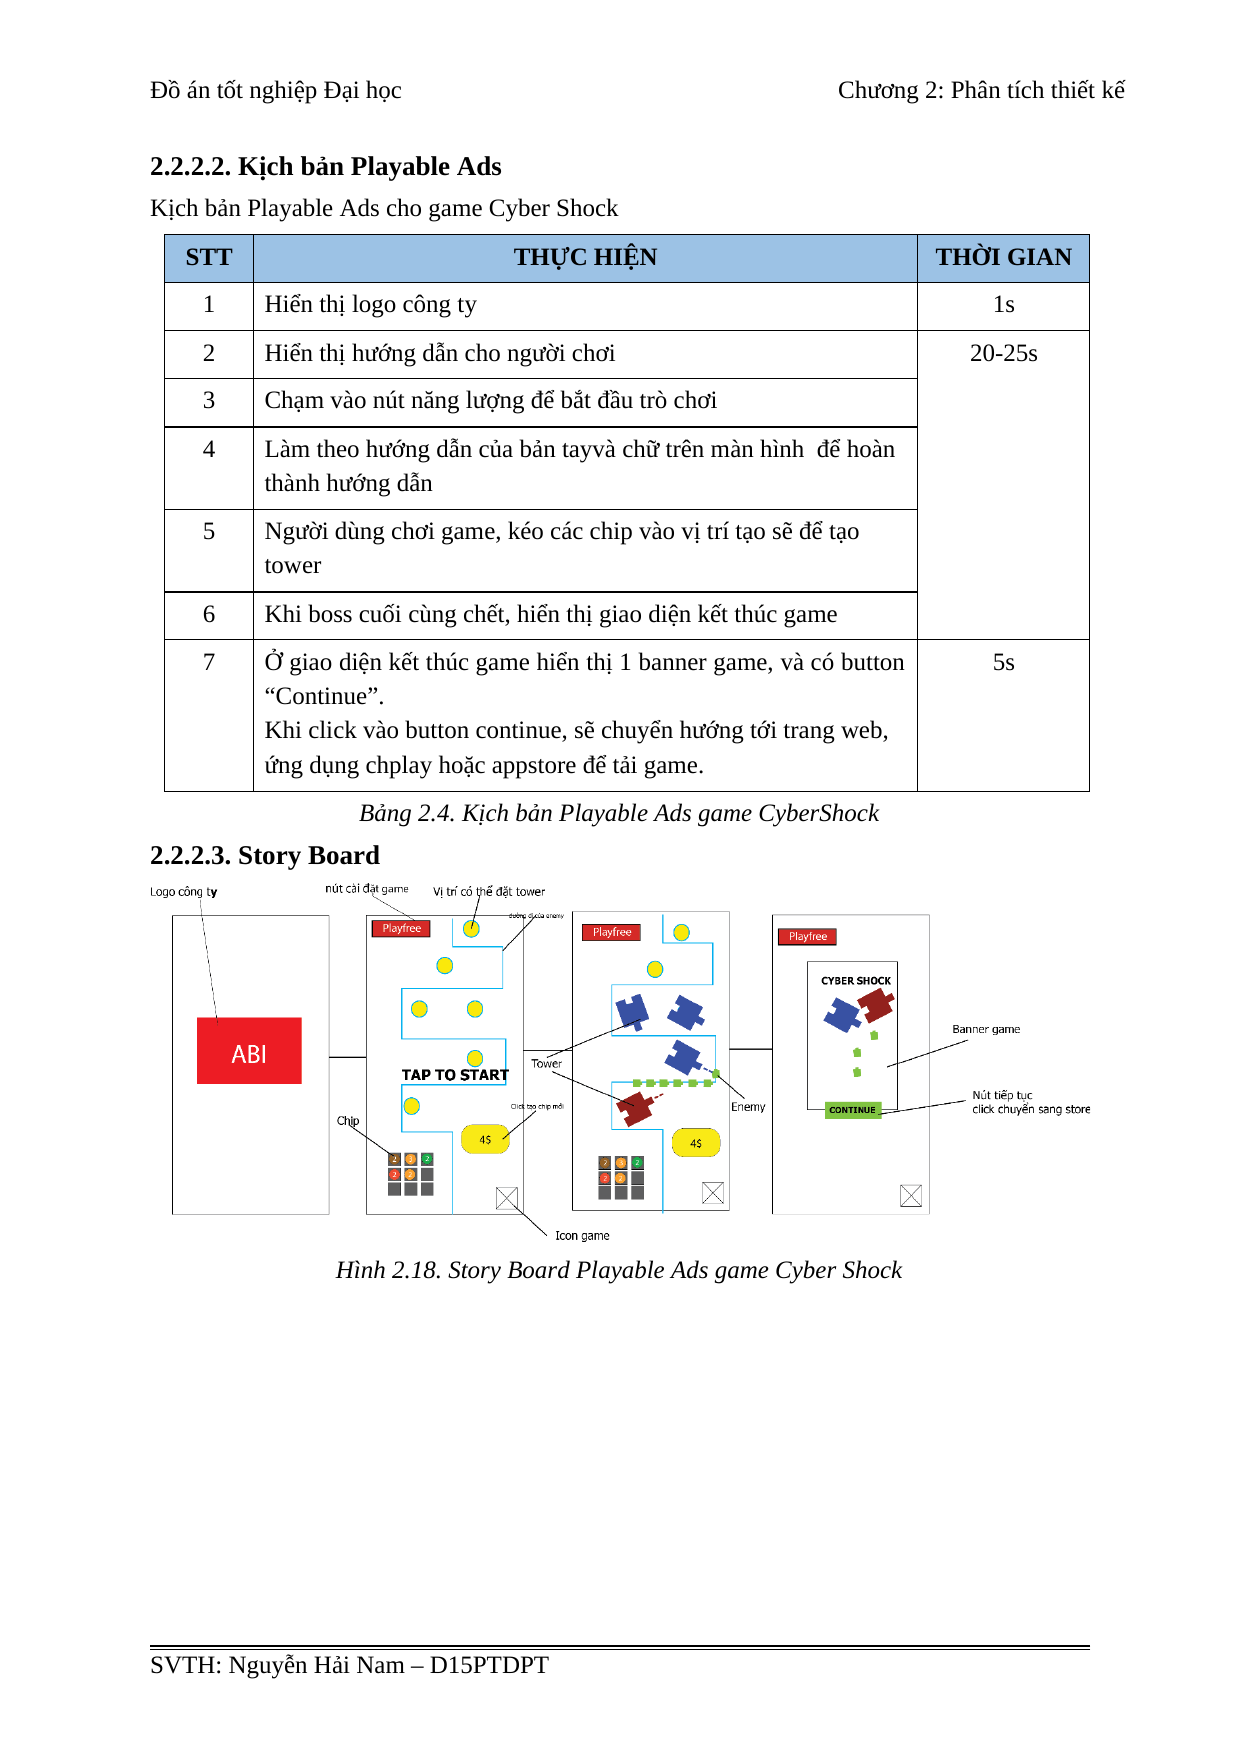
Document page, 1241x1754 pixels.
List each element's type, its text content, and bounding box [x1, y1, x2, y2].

table_header THỜI GIAN [918, 235, 1089, 282]
text Bảng 2.4. Kịch bản Playable Ads game CyberShock [150, 798, 1090, 827]
table_cell 20-25s [918, 331, 1089, 639]
table_cell Hiển thị hướng dẫn cho người chơi [254, 331, 917, 378]
text Hình 2.18. Story Board Playable Ads game Cyber Shock [150, 1256, 1090, 1284]
table_header THỰC HIỆN [254, 235, 917, 282]
picture [150, 882, 1091, 1244]
table_cell 1 [165, 283, 253, 330]
table_cell 5 [165, 510, 253, 591]
table_header STT [165, 235, 253, 282]
table_cell 7 [165, 640, 253, 791]
subtitle 2.2.2.2. Kịch bản Playable Ads [150, 150, 1090, 181]
table_cell 5s [918, 640, 1089, 791]
table_cell 3 [165, 379, 253, 426]
table_cell Ở giao diện kết thúc game hiển thị 1 banner game, và có button “Continue”. Khi click vào button continue, sẽ chuyển hướng tới trang web, ứng dụng chplay hoặc appstore để tải game. [254, 640, 917, 791]
table_cell Chạm vào nút năng lượng để bắt đầu trò chơi [254, 379, 917, 426]
table_cell 6 [165, 593, 253, 639]
text Kịch bản Playable Ads cho game Cyber Shock [150, 193, 1090, 222]
table_cell 2 [165, 331, 253, 378]
table_cell Khi boss cuối cùng chết, hiển thị giao diện kết thúc game [254, 593, 917, 639]
table_cell Hiển thị logo công ty [254, 283, 917, 330]
table_cell Làm theo hướng dẫn của bản tayvà chữ trên màn hình để hoàn thành hướng dẫn [254, 428, 917, 509]
table_cell 1s [918, 283, 1089, 330]
table_cell Người dùng chơi game, kéo các chip vào vị trí tạo sẽ để tạo tower [254, 510, 917, 591]
subtitle 2.2.2.3. Story Board [150, 839, 1090, 870]
table_cell 4 [165, 428, 253, 509]
